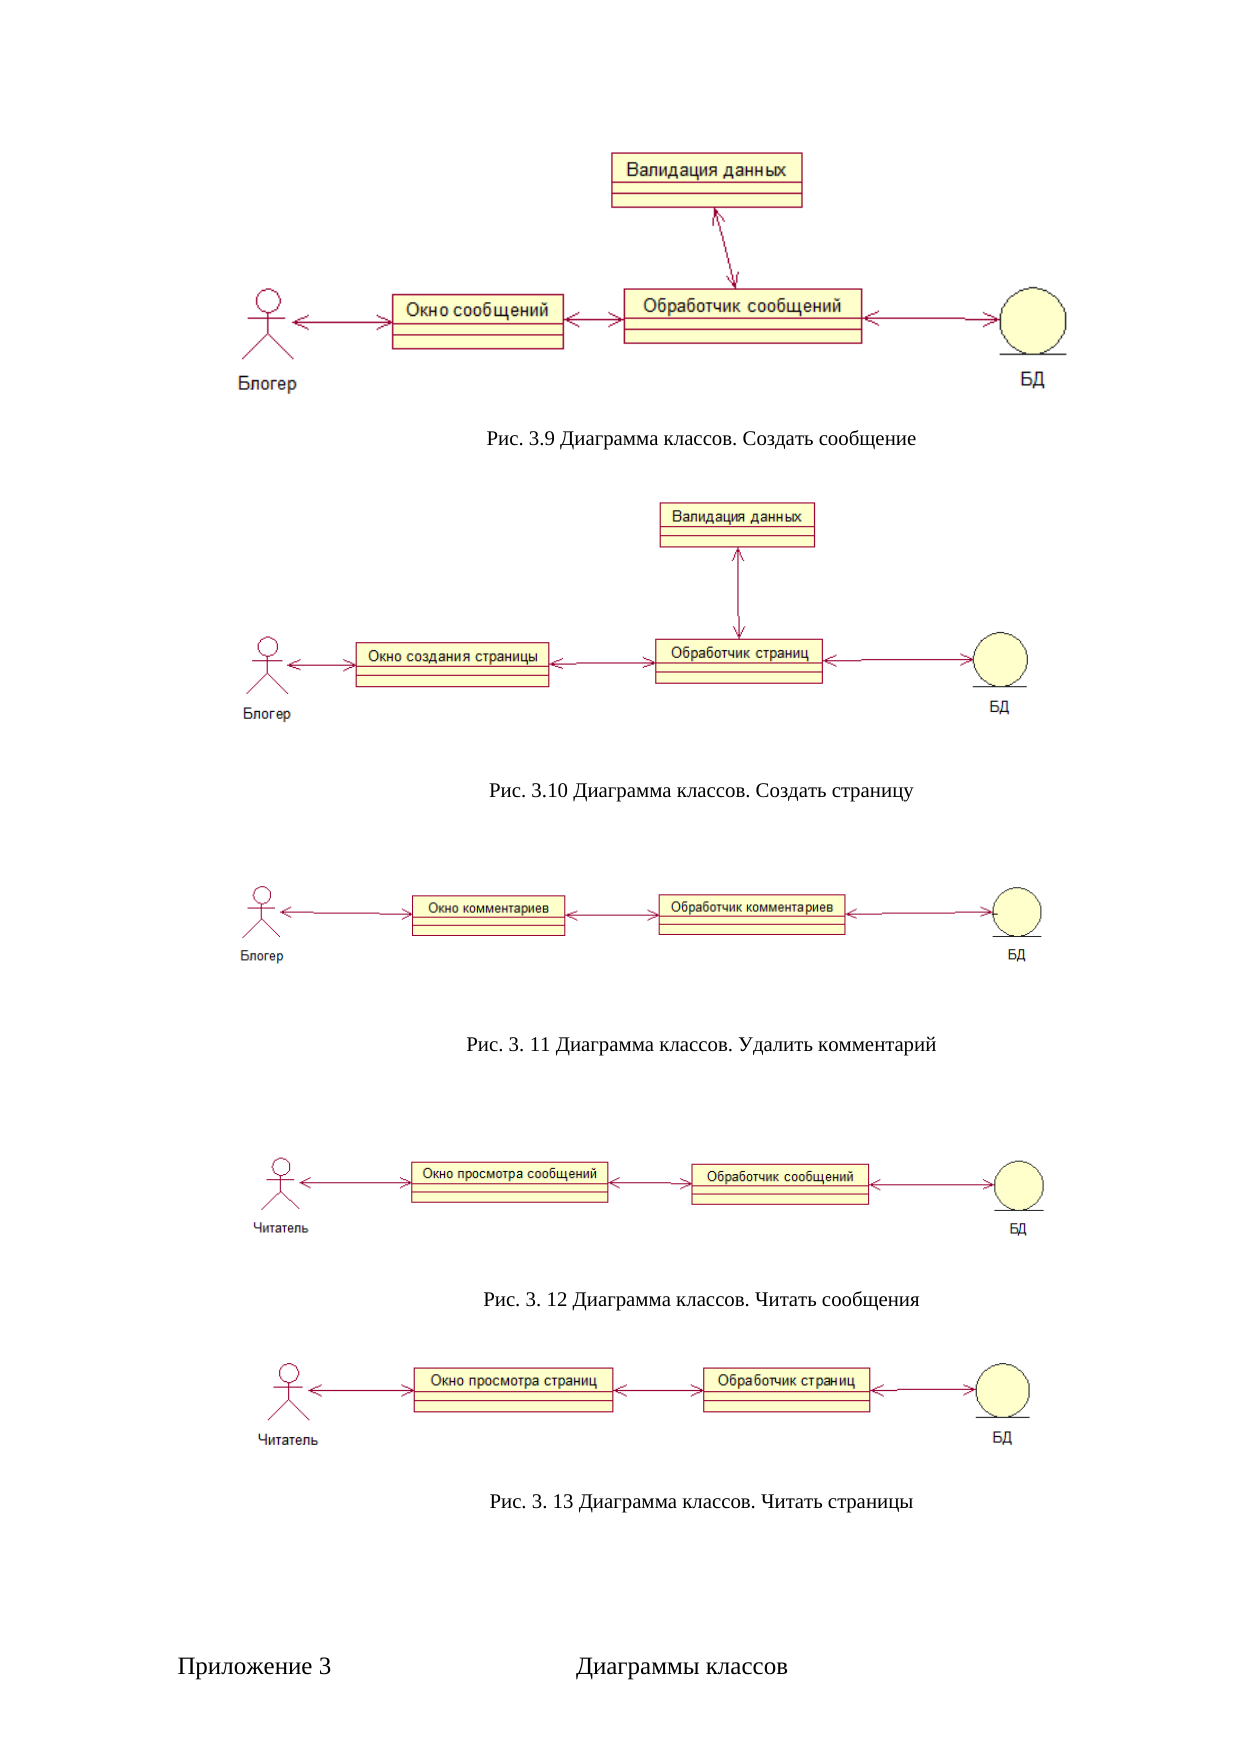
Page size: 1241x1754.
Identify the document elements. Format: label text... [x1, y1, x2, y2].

text Рис. 3. 11 Диаграмма классов. Удалить комментарий [177, 1031, 1152, 1056]
text Рис. 3.9 Диаграмма классов. Создать сообщение [177, 426, 1152, 450]
picture [255, 1331, 1073, 1475]
picture [251, 1076, 1104, 1273]
picture [226, 118, 1103, 412]
picture [227, 823, 1102, 1018]
text Рис. 3. 12 Диаграмма классов. Читать сообщения [177, 1287, 1152, 1311]
picture [228, 470, 1100, 764]
text Рис. 3.10 Диаграмма классов. Создать страницу [177, 778, 1152, 802]
text Рис. 3. 13 Диаграмма классов. Читать страницы [177, 1488, 1152, 1513]
